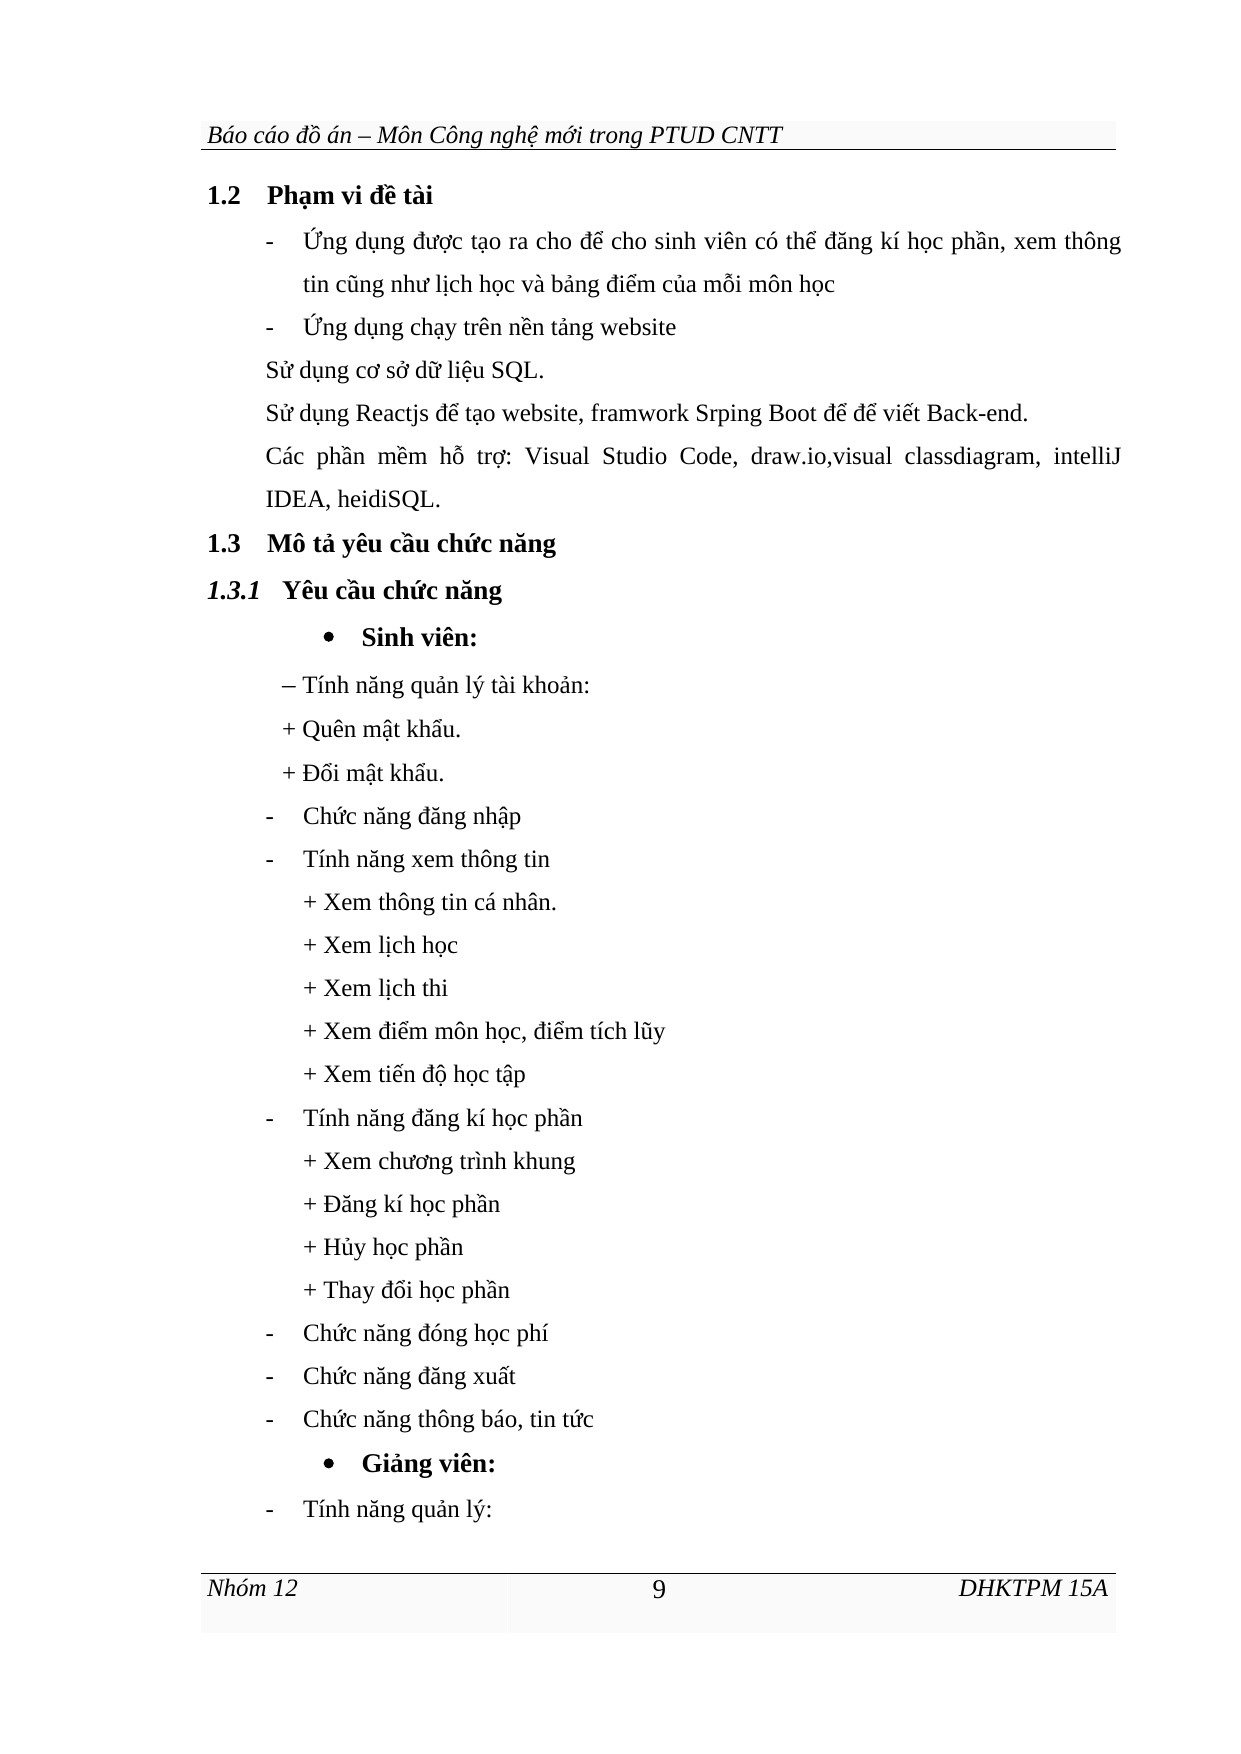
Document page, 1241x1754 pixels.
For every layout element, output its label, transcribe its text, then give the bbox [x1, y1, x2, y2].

list Tính năng đăng kí học phần [265, 1103, 1122, 1131]
list Tính năng quản lý: [265, 1494, 1122, 1523]
subtitle Mô tả yêu cầu chức năng [207, 528, 1122, 559]
list Giảng viên: [324, 1448, 1122, 1479]
list – Tính năng quản lý tài khoản: [282, 668, 1122, 699]
list + Thay đổi học phần [303, 1275, 1122, 1304]
list + Xem điểm môn học, điểm tích lũy [303, 1016, 1122, 1045]
list Chức năng đăng nhập [265, 801, 1122, 829]
list Ứng dụng được tạo ra cho để cho sinh viên có thể đăng kí học phần, xem thông tin cũng như lịch học và bảng điểm của mỗi môn học [265, 226, 1122, 298]
list + Hủy học phần [303, 1232, 1122, 1261]
list Chức năng đóng học phí [265, 1318, 1122, 1347]
list + Xem tiến độ học tập [303, 1059, 1122, 1088]
list + Xem lịch học [303, 930, 1122, 959]
list + Xem thông tin cá nhân. [303, 887, 1122, 916]
text Sử dụng Reactjs để tạo website, framwork Srping Boot để để viết Back-end. [265, 398, 1122, 427]
subtitle Yêu cầu chức năng [207, 574, 1122, 605]
list + Xem lịch thi [303, 973, 1122, 1002]
list + Quên mật khẩu. [282, 714, 1122, 743]
list + Xem chương trình khung [303, 1146, 1122, 1174]
text Sử dụng cơ sở dữ liệu SQL. [265, 355, 1122, 384]
list Chức năng đăng xuất [265, 1361, 1122, 1390]
list Sinh viên: [324, 621, 1122, 652]
subtitle Phạm vi đề tài [207, 179, 1122, 210]
text Các phần mềm hỗ trợ: Visual Studio Code, draw.io,visual classdiagram, intelliJ IDEA, heidiSQL. [265, 441, 1122, 513]
list Ứng dụng chạy trên nền tảng website [265, 312, 1122, 341]
list Tính năng xem thông tin [265, 844, 1122, 873]
list Chức năng thông báo, tin tức [265, 1404, 1122, 1433]
list + Đăng kí học phần [303, 1189, 1122, 1218]
list + Đổi mật khẩu. [282, 758, 1122, 786]
